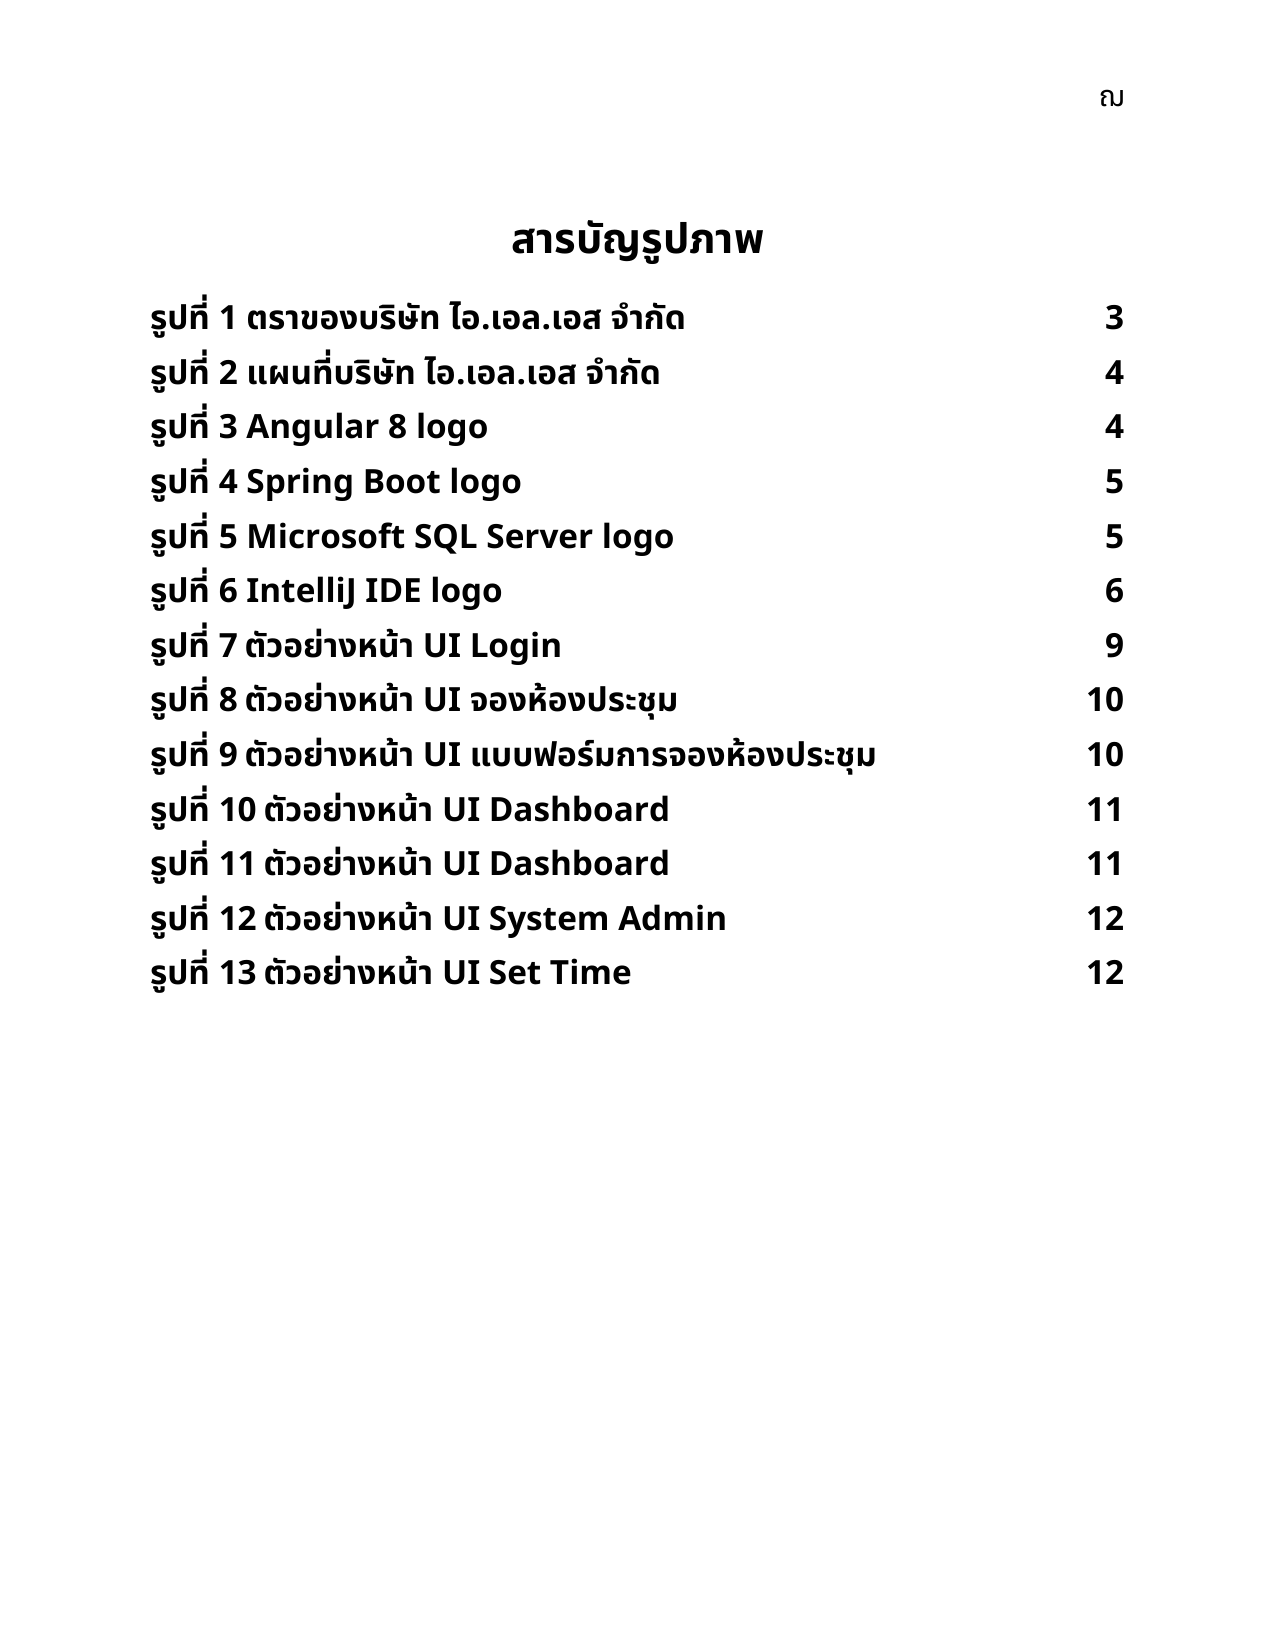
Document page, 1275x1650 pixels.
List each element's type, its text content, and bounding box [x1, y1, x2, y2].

text รูปที่ 4 Spring Boot logo 5 [150, 458, 1125, 508]
text รูปที่ 13ตัวอย่างหน้า UI Set Time 12 [150, 949, 1125, 1000]
text รูปที่ 3 Angular 8 logo 4 [150, 403, 1125, 454]
text รูปที่ 1 ตราของบริษัท ไอ.เอล.เอส จำกัด 3 [150, 294, 1125, 345]
text รูปที่ 6 IntelliJ IDE logo 6 [150, 567, 1125, 618]
text รูปที่ 12ตัวอย่างหน้า UI System Admin 12 [150, 894, 1125, 945]
text รูปที่ 10ตัวอย่างหน้า UI Dashboard 11 [150, 785, 1125, 836]
text รูปที่ 2 แผนที่บริษัท ไอ.เอล.เอส จำกัด 4 [150, 349, 1125, 399]
text รูปที่ 7ตัวอย่างหน้า UI Login 9 [150, 622, 1125, 672]
text รูปที่ 8ตัวอย่างหน้า UI จองห้องประชุม 10 [150, 676, 1125, 727]
text รูปที่ 5 Microsoft SQL Server logo 5 [150, 512, 1125, 563]
text รูปที่ 9ตัวอย่างหน้า UI แบบฟอร์มการจองห้องประชุม 10 [150, 731, 1125, 781]
text สารบัญรูปภาพ [150, 209, 1125, 272]
text รูปที่ 11ตัวอย่างหน้า UI Dashboard 11 [150, 840, 1125, 891]
